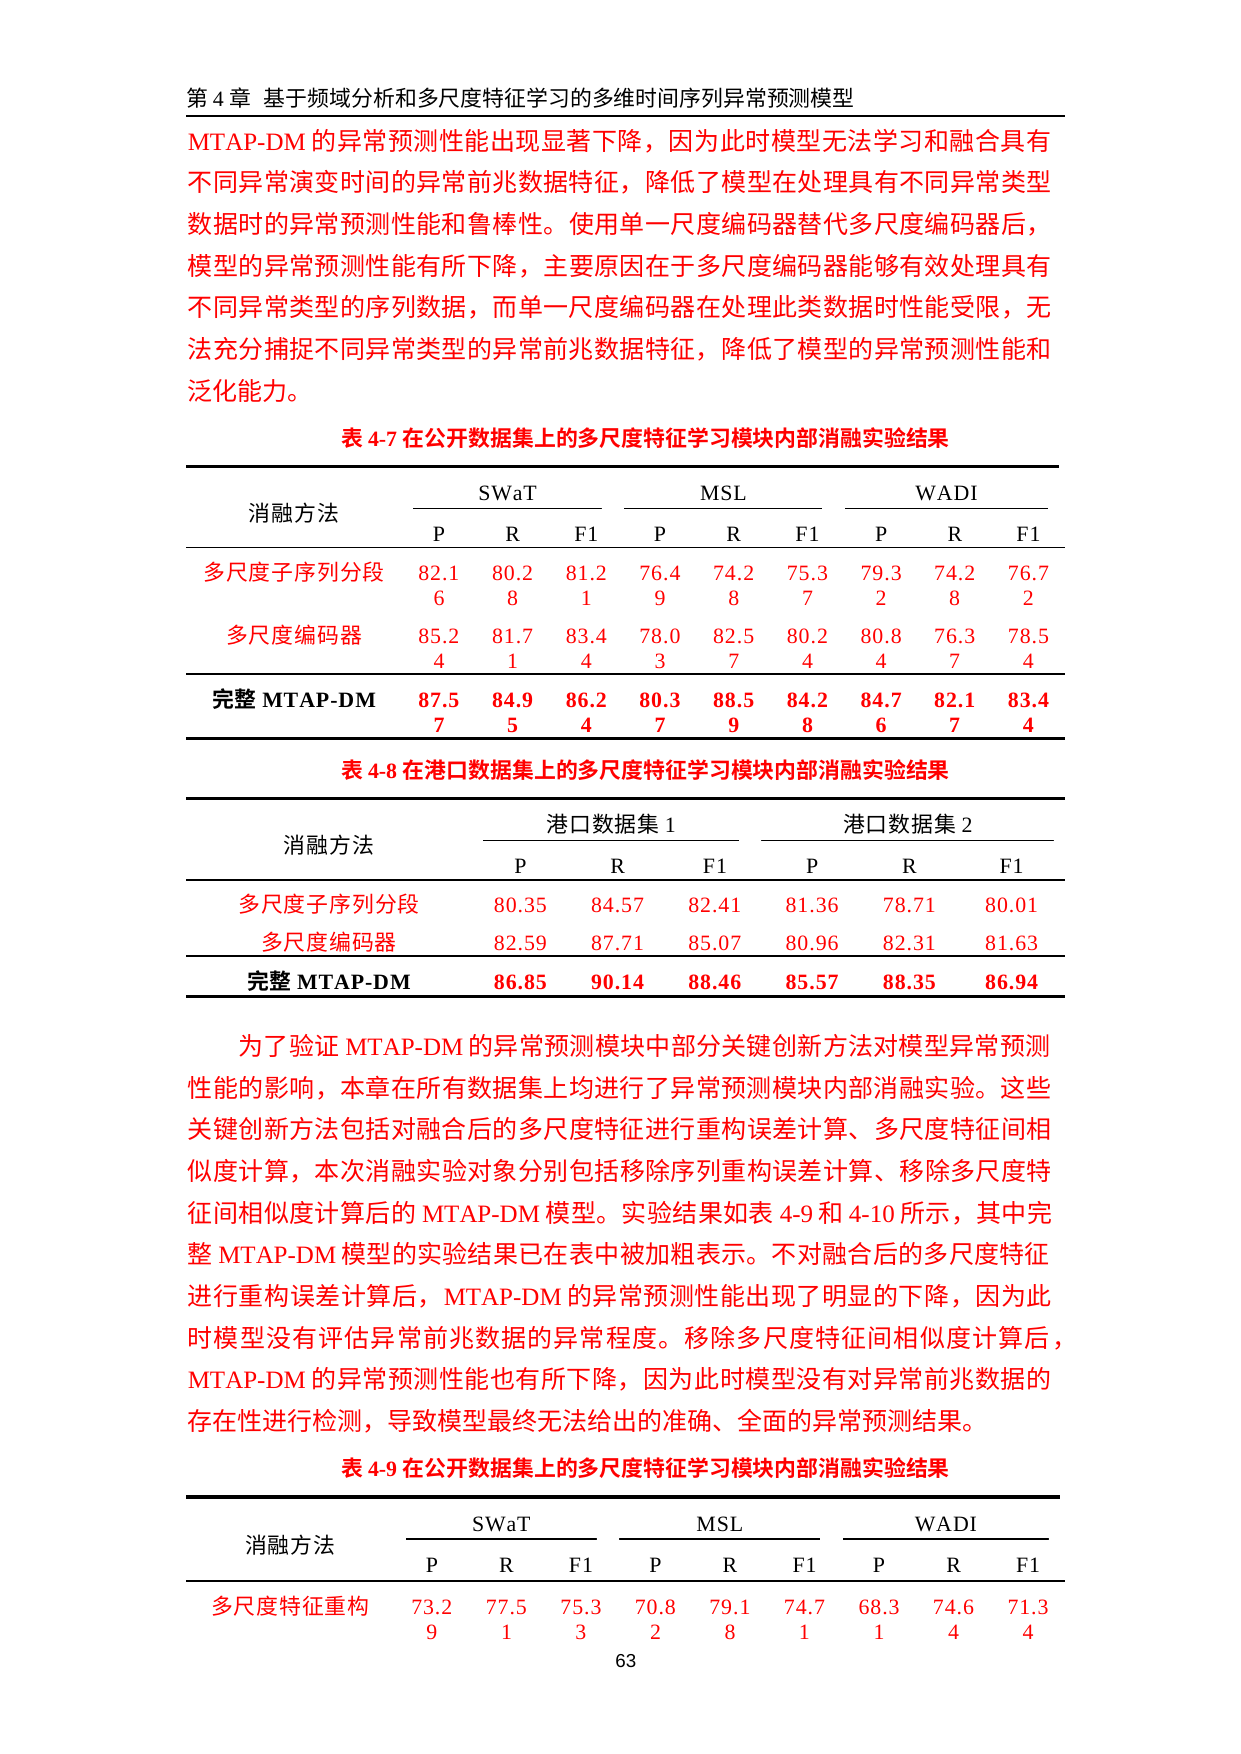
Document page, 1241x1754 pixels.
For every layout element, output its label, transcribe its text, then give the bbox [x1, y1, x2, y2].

table_cell 86.24 [549, 675, 623, 737]
table_cell F1 [991, 509, 1065, 547]
table_cell 90.14 [569, 957, 666, 994]
table_cell 85.24 [402, 611, 476, 673]
table_cell 多尺度子序列分段 [186, 881, 472, 918]
text 表4-7 在公开数据集上的多尺度特征学习模块内部消融实验结果 [188, 421, 1053, 452]
table_cell 80.24 [770, 611, 844, 673]
table_cell 82.57 [697, 611, 770, 673]
table_cell 79.32 [844, 548, 918, 611]
table_cell 88.35 [861, 957, 958, 994]
table_cell 87.71 [569, 918, 666, 955]
table_cell 87.57 [402, 675, 476, 737]
text 表4-8 在港口数据集上的多尺度特征学习模块内部消融实验结果 [188, 753, 1053, 784]
table_cell R [697, 509, 770, 547]
table_cell F1 [991, 1540, 1065, 1580]
table_cell 79.18 [693, 1582, 767, 1644]
table_cell 80.84 [844, 611, 918, 673]
table_cell 85.07 [666, 918, 763, 955]
table_cell P [394, 1540, 469, 1580]
table_cell 74.71 [767, 1582, 841, 1644]
table_cell 83.44 [991, 675, 1065, 737]
table_cell 88.46 [666, 957, 763, 994]
table_cell 84.95 [476, 675, 549, 737]
table_cell 71.34 [991, 1582, 1065, 1644]
table_cell 70.82 [618, 1582, 692, 1644]
table_cell 86.85 [472, 957, 569, 994]
table_cell R [861, 841, 958, 879]
table_cell 84.57 [569, 881, 666, 918]
table_cell 完整MTAP-DM [186, 957, 472, 994]
table_cell 82.17 [918, 675, 991, 737]
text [188, 117, 1053, 408]
table_cell 多尺度子序列分段 [186, 548, 402, 611]
table_cell P [844, 509, 918, 547]
table_header WADI [833, 468, 1059, 509]
text 表4-9 在公开数据集上的多尺度特征学习模块内部消融实验结果 [188, 1451, 1053, 1483]
table_cell 多尺度编码器 [186, 918, 472, 955]
table_cell F1 [770, 509, 844, 547]
table_cell 84.76 [844, 675, 918, 737]
table_cell R [918, 509, 991, 547]
table_cell 86.94 [958, 957, 1065, 994]
table_cell 75.33 [544, 1582, 618, 1644]
table_header 消融方法 [186, 800, 472, 879]
table_cell 82.16 [402, 548, 476, 611]
table_cell P [472, 841, 569, 879]
table_cell F1 [767, 1540, 841, 1580]
table_cell 88.59 [697, 675, 770, 737]
table_cell 76.72 [991, 548, 1065, 611]
table_cell 80.28 [476, 548, 549, 611]
table_header 消融方法 [186, 1499, 394, 1580]
table_cell 81.63 [958, 918, 1065, 955]
table_cell P [623, 509, 697, 547]
table_header SWaT [394, 1499, 608, 1540]
table_cell F1 [958, 841, 1065, 879]
table_cell 73.29 [394, 1582, 469, 1644]
table_cell R [693, 1540, 767, 1580]
table_cell 82.41 [666, 881, 763, 918]
table_cell 80.01 [958, 881, 1065, 918]
table_cell R [916, 1540, 991, 1580]
table_cell 78.03 [623, 611, 697, 673]
table_header 港口数据集2 [750, 800, 1065, 841]
table_cell 68.31 [841, 1582, 916, 1644]
table_cell 75.37 [770, 548, 844, 611]
table_cell 83.44 [549, 611, 623, 673]
table_header SWaT [402, 468, 613, 509]
table_cell F1 [549, 509, 623, 547]
table_cell 76.37 [918, 611, 991, 673]
table_cell 81.36 [763, 881, 861, 918]
table_cell 80.35 [472, 881, 569, 918]
table_cell 78.54 [991, 611, 1065, 673]
table_cell 74.28 [918, 548, 991, 611]
table_header MSL [608, 1499, 831, 1540]
table_cell F1 [666, 841, 763, 879]
table_cell P [841, 1540, 916, 1580]
table_cell 84.28 [770, 675, 844, 737]
table_cell R [569, 841, 666, 879]
table_header 港口数据集1 [472, 800, 750, 841]
table_cell 完整MTAP-DM [186, 675, 402, 737]
table_cell 多尺度编码器 [186, 611, 402, 673]
table_cell P [402, 509, 476, 547]
table_cell 74.64 [916, 1582, 991, 1644]
table_cell 82.59 [472, 918, 569, 955]
table_cell 74.28 [697, 548, 770, 611]
table_header WADI [831, 1499, 1060, 1540]
table_cell P [618, 1540, 692, 1580]
table_cell R [469, 1540, 543, 1580]
table_cell 82.31 [861, 918, 958, 955]
table_cell P [763, 841, 861, 879]
table_cell 81.71 [476, 611, 549, 673]
table_cell 80.37 [623, 675, 697, 737]
table_cell 77.51 [469, 1582, 543, 1644]
table_cell 78.71 [861, 881, 958, 918]
text 为了验证MTAP-DM的异常预测模块中部分关键创新方法对模型异常预测性能的影响，本章在所有数据集上均进行了异常预测模块内部消融实验。这些关键创新方法包括对融合后的多尺度特征进行重构误差计算、多尺度特征间相似度计算，本次消融实验对象分别包括移除序列重构误差计算、移除多尺度特征间相似度计算后的MTAP-DM模型。实验结果如表4-9和4-10所示，其中完整MTAP-DM模型的实验结果已在表中被加粗表示。不对融合后的多尺度特征进行重构误差计算后，MTAP-DM的异常预测性能出现了明显的下降，因为此时模型没有评估异常前兆数据的异常程度。移除多尺度特征间相似度计算后，MTAP-DM的异常预测性能也有所下降，因为此时模型没有对异常前兆数据的存在性进行检测，导致模型最终无法给出的准确、全面的异常预测结果。 [188, 1022, 1053, 1439]
table_header 消融方法 [186, 468, 402, 547]
table_cell 85.57 [763, 957, 861, 994]
table_cell 多尺度特征重构 [186, 1582, 394, 1644]
table_cell R [476, 509, 549, 547]
table_header MSL [613, 468, 833, 509]
table_cell 81.21 [549, 548, 623, 611]
table_cell 76.49 [623, 548, 697, 611]
table_cell 80.96 [763, 918, 861, 955]
table_cell F1 [544, 1540, 618, 1580]
